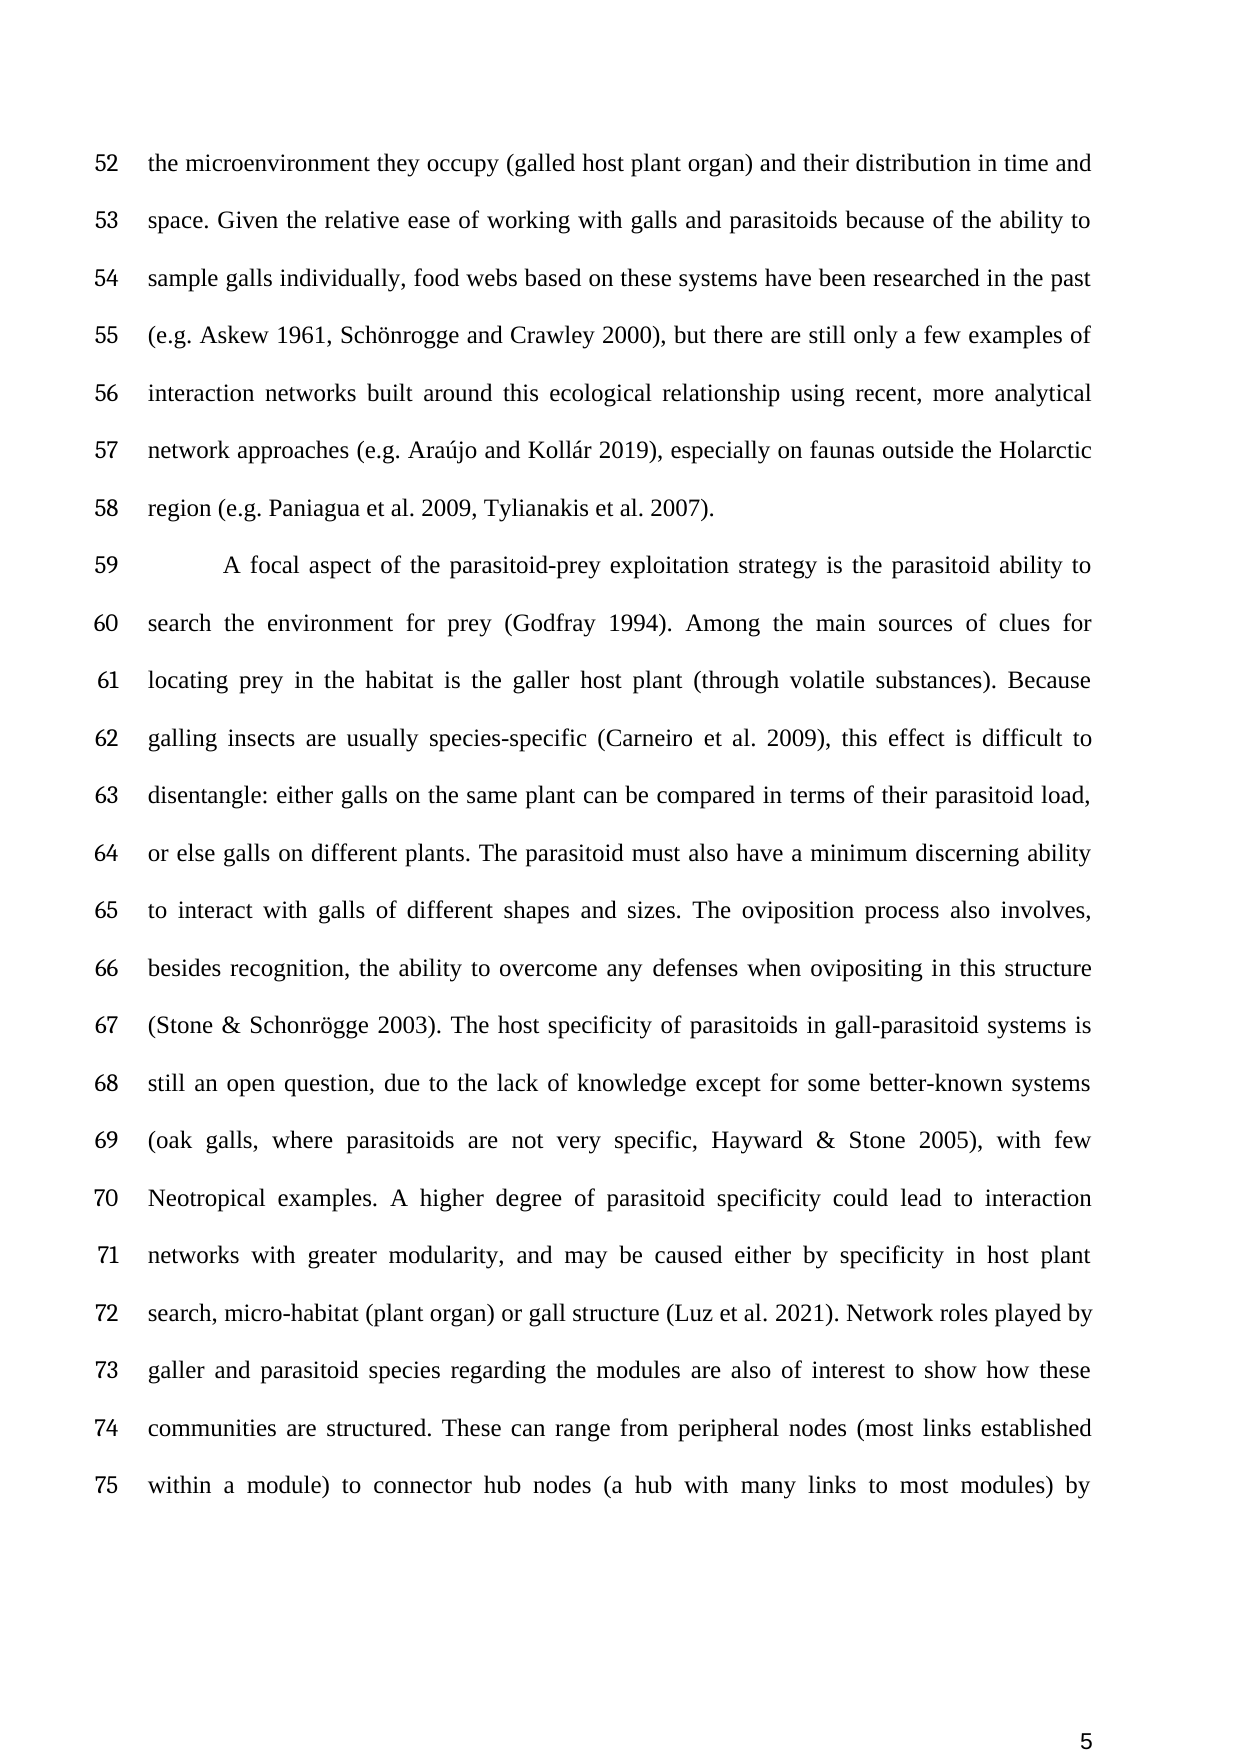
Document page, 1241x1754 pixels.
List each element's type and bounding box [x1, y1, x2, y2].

text [148, 550, 1092, 1499]
text [148, 148, 1092, 521]
